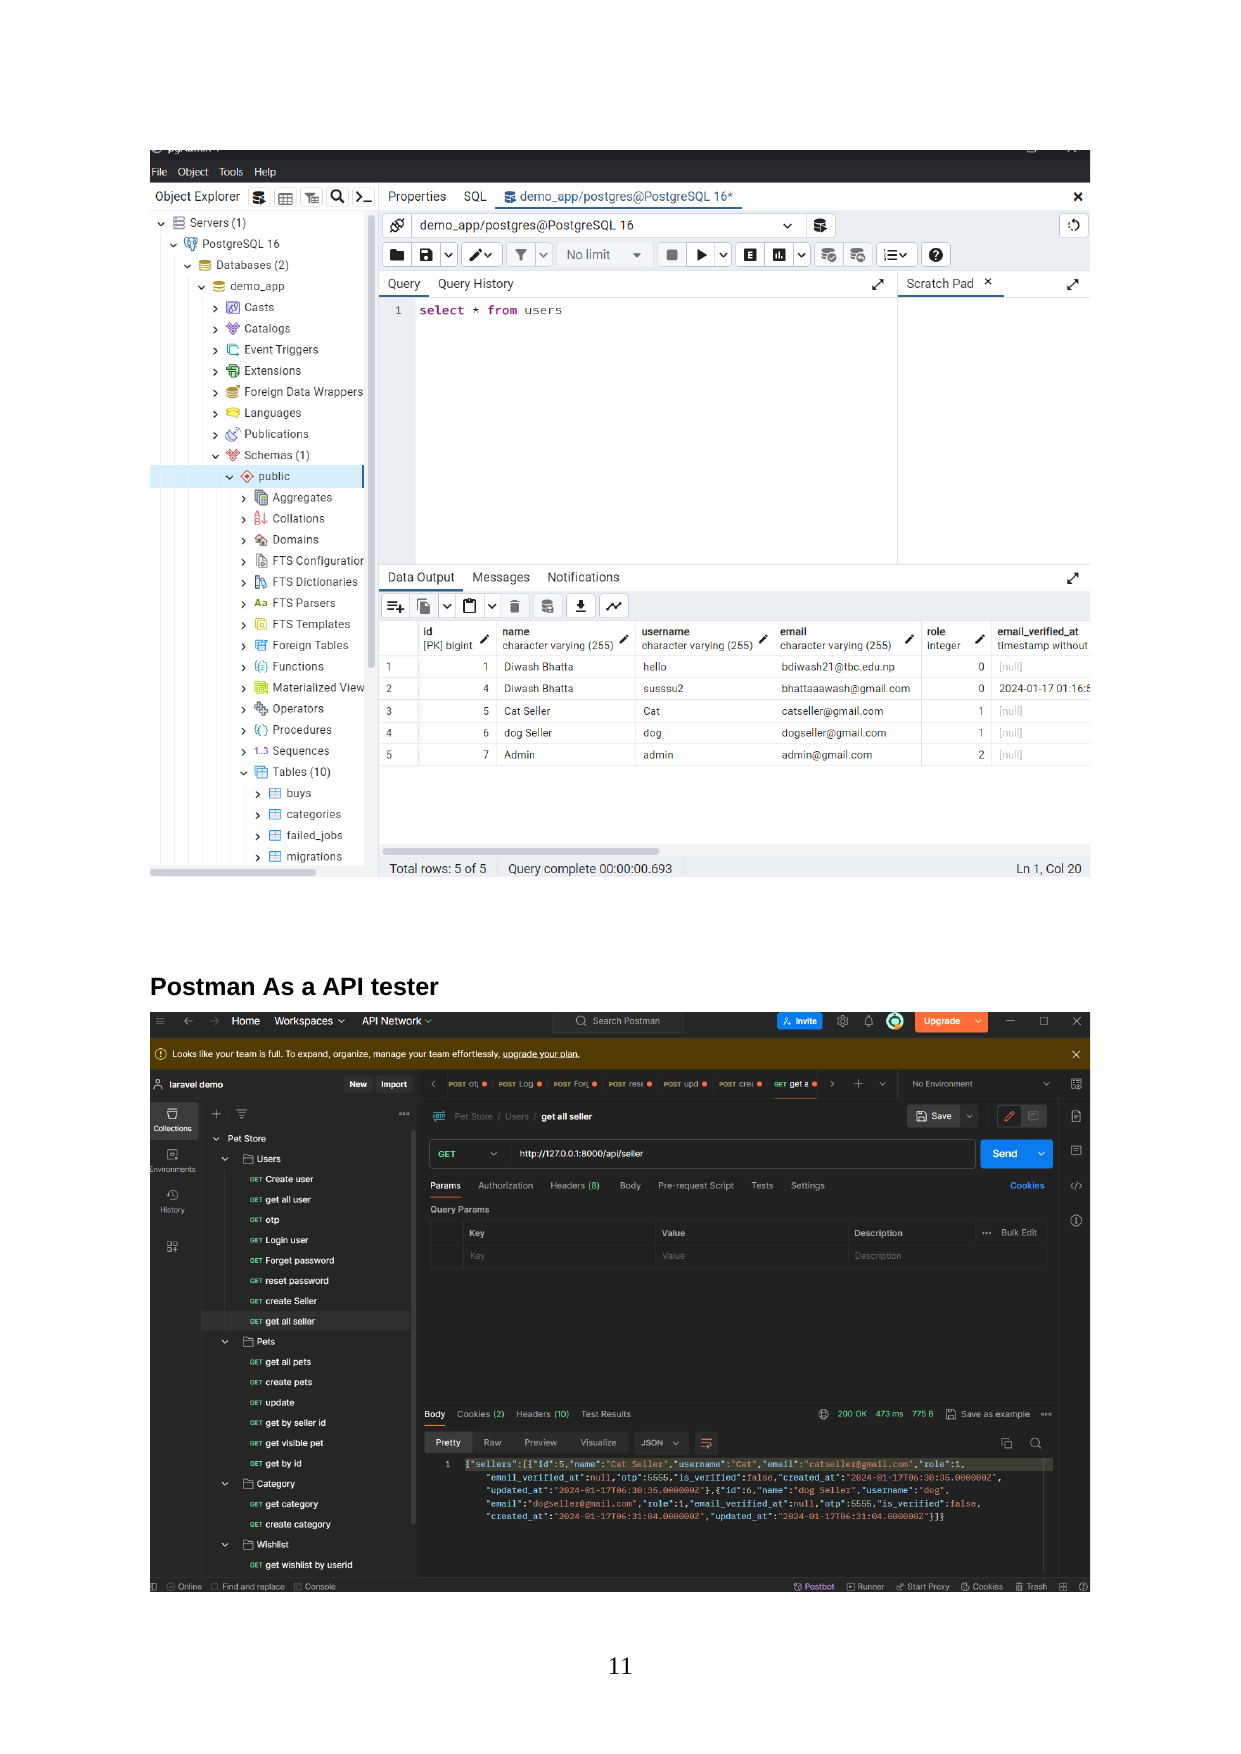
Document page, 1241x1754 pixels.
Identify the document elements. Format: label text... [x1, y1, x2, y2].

picture [150, 150, 1091, 877]
picture [150, 1012, 1091, 1592]
text Postman As a API tester [150, 972, 1090, 1000]
